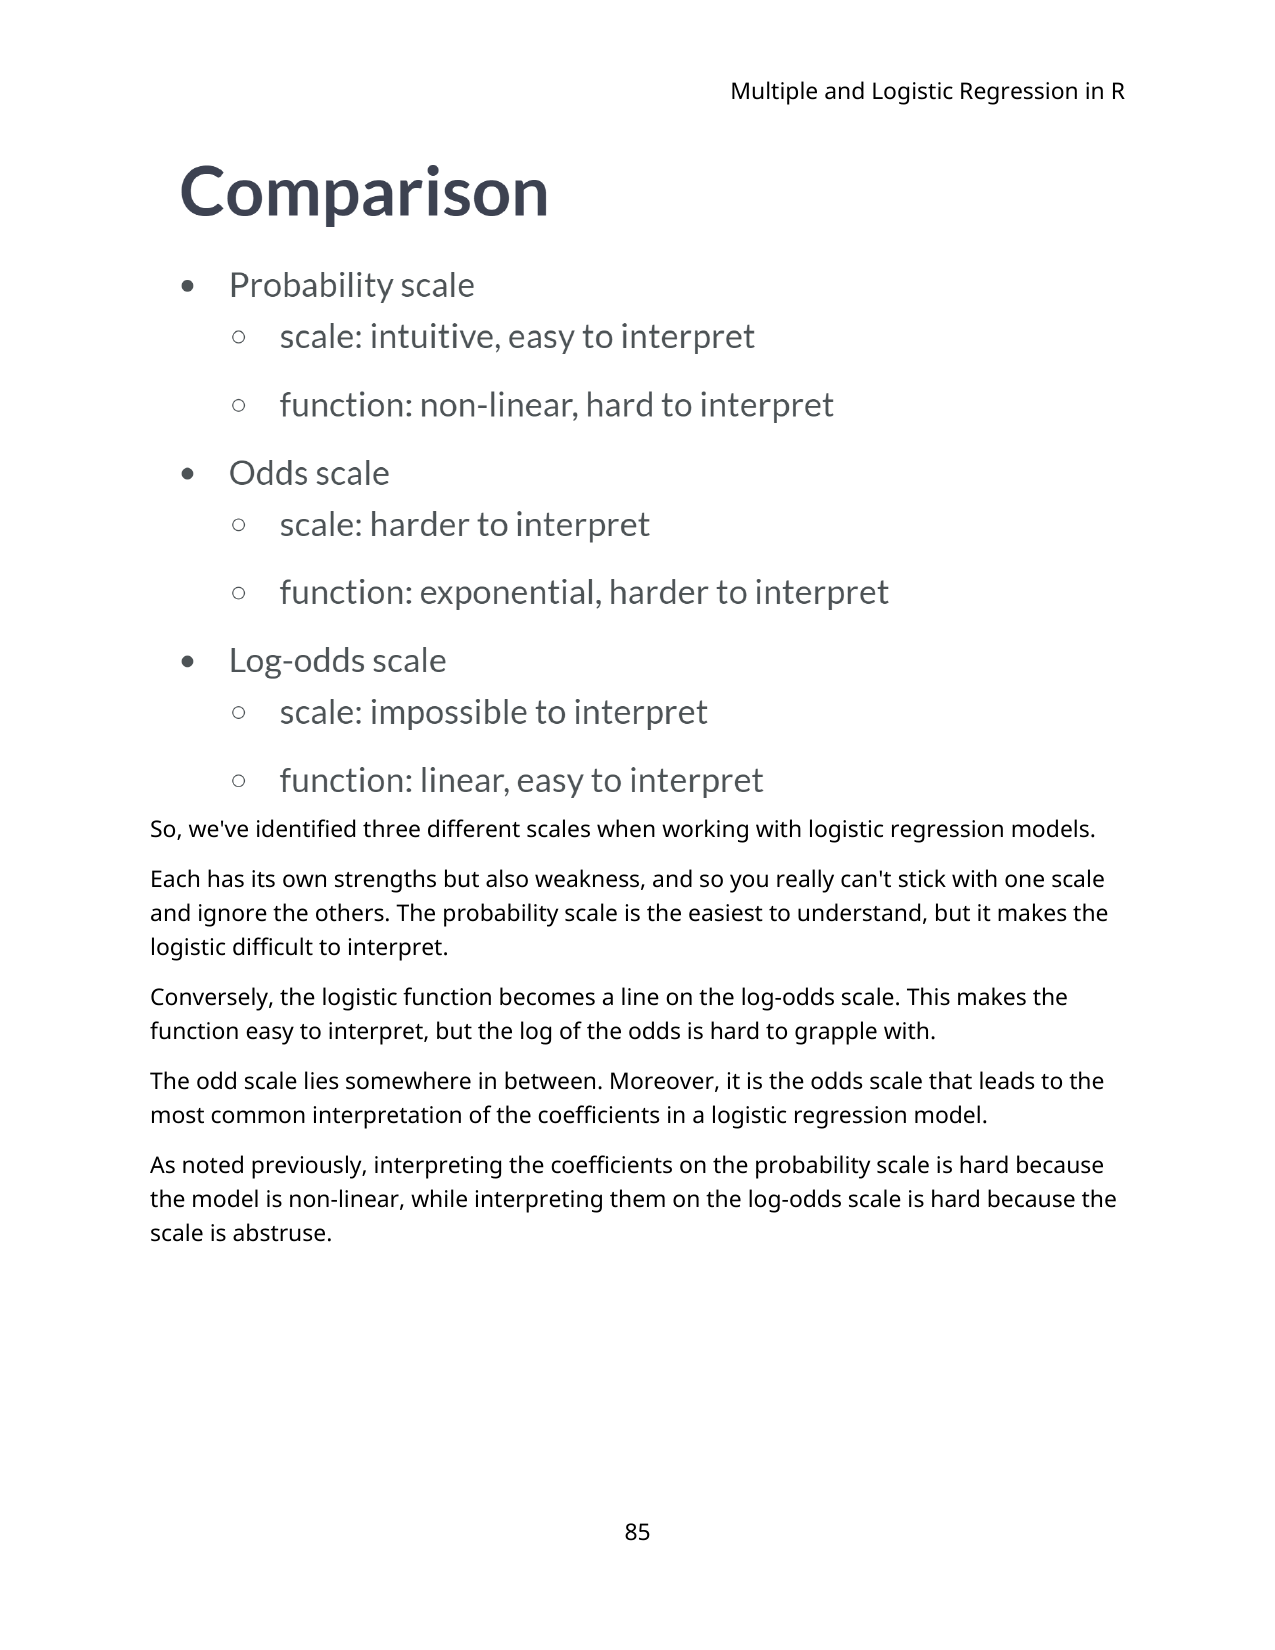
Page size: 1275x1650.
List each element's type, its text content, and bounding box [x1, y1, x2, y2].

text Conversely, the logistic function becomes a line on the log-odds scale. This makes the function easy to interpret, but the log of the odds is hard to grapple with. [150, 981, 1125, 1046]
text The odd scale lies somewhere in between. Moreover, it is the odds scale that leads to the most common interpretation of the coefficients in a logistic regression model. [150, 1065, 1125, 1130]
text Each has its own strengths but also weakness, and so you really can't stick with one scale and ignore the others. The probability scale is the easiest to understand, but it makes the logistic difficult to interpret. [150, 863, 1125, 962]
text As noted previously, interpreting the coefficients on the probability scale is hard because the model is non-linear, while interpreting them on the log-odds scale is hard because the scale is abstruse. [150, 1149, 1125, 1248]
picture [150, 150, 929, 810]
